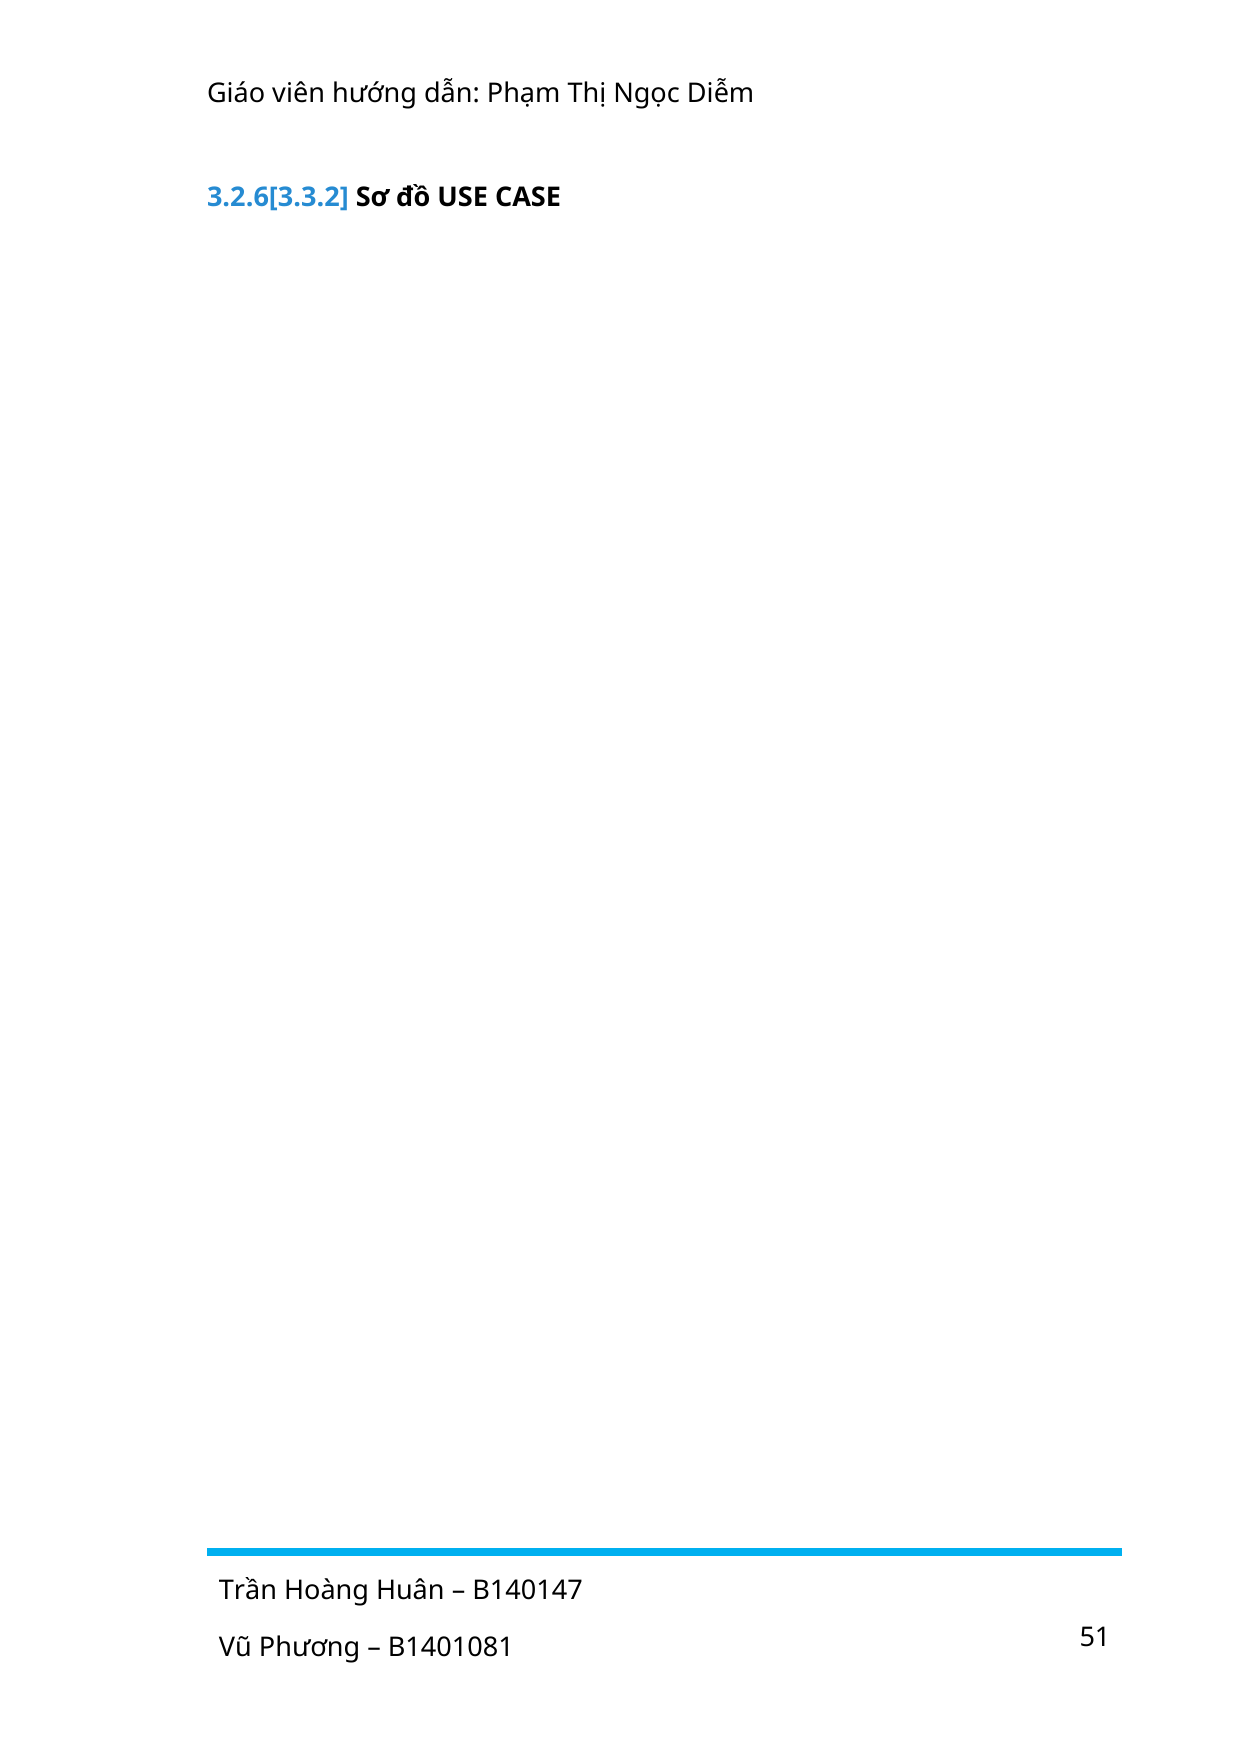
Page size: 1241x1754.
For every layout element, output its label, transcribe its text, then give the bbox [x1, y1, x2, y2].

subtitle Sơ đồ USE CASE [207, 177, 1122, 214]
